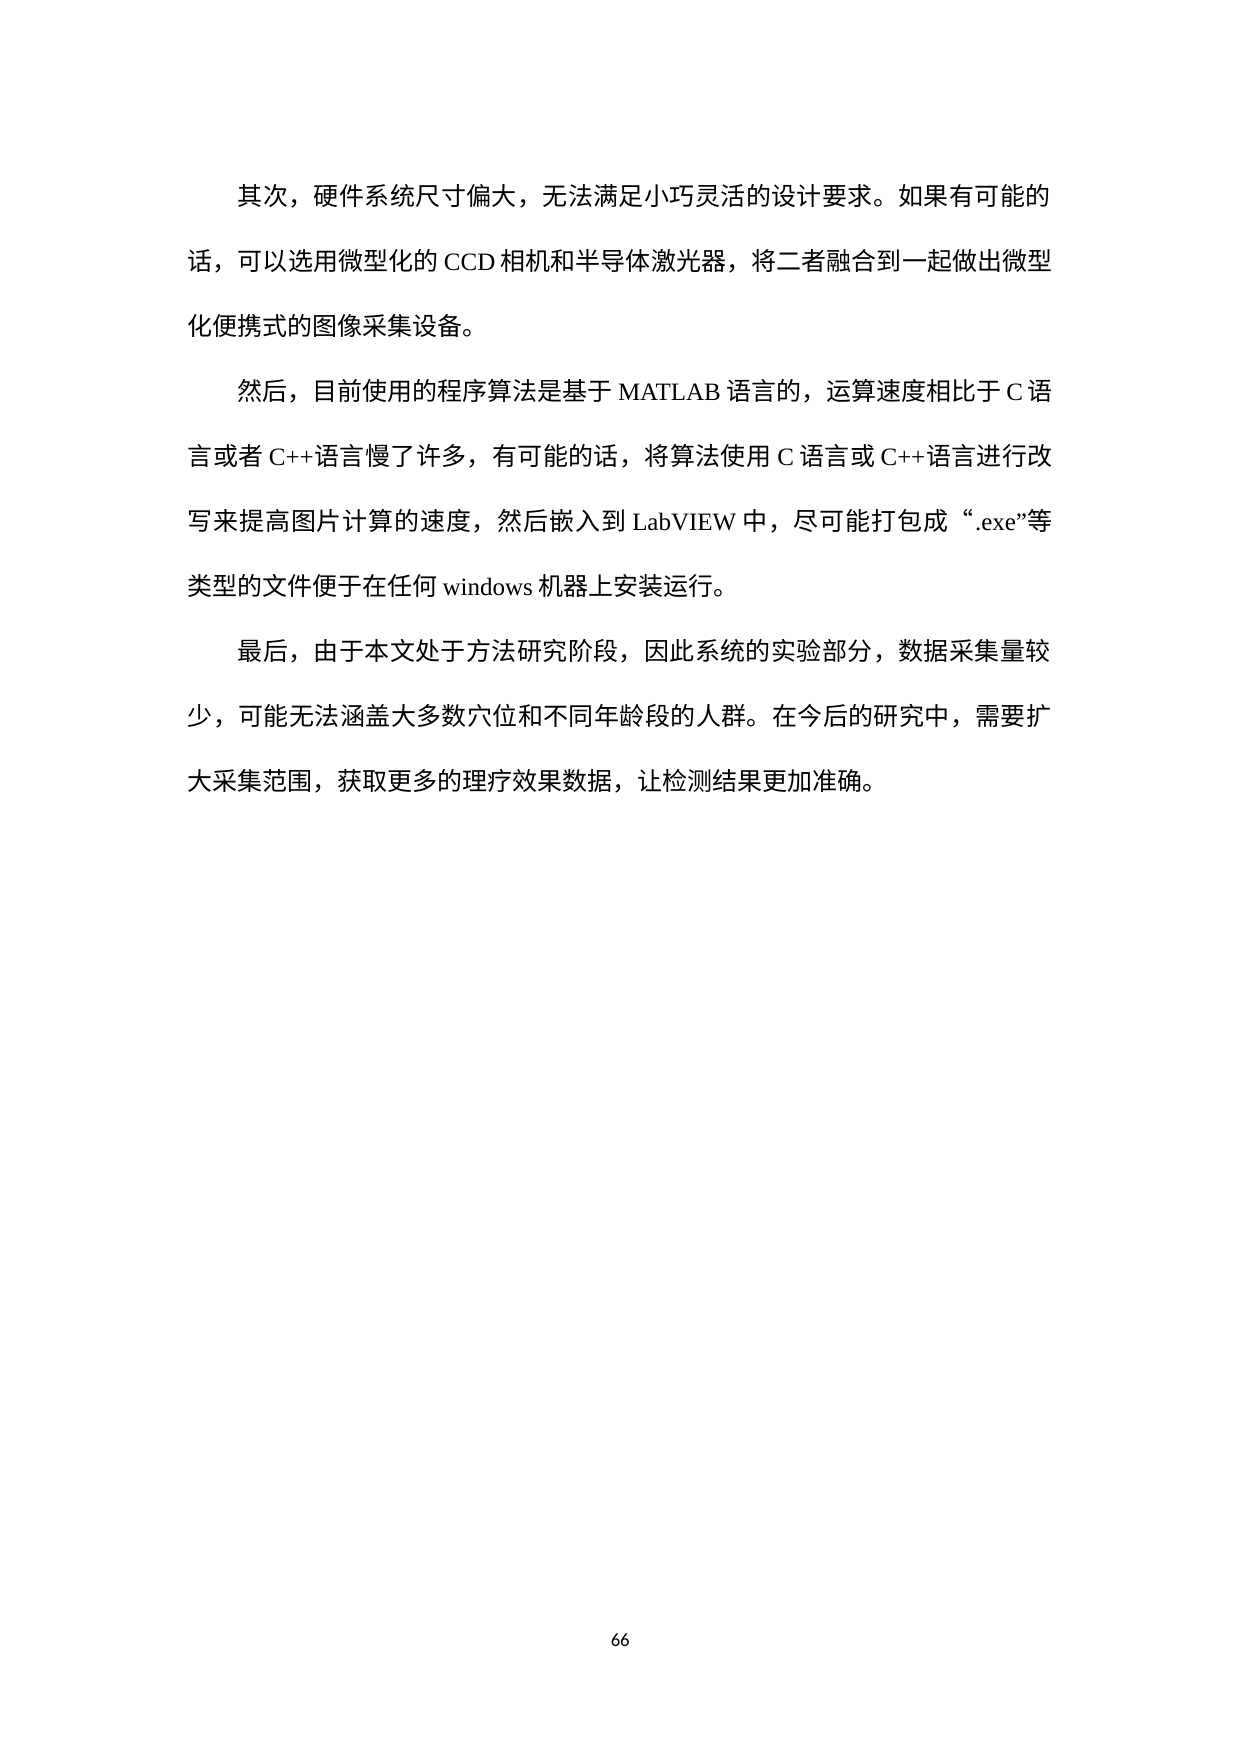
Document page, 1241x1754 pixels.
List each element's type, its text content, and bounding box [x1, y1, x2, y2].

text 最后，由于本文处于方法研究阶段，因此系统的实验部分，数据采集量较少，可能无法涵盖大多数穴位和不同年龄段的人群。在今后的研究中，需要扩大采集范围，获取更多的理疗效果数据，让检测结果更加准确。 [187, 617, 1053, 812]
text 其次，硬件系统尺寸偏大，无法满足小巧灵活的设计要求。如果有可能的话，可以选用微型化的CCD相机和半导体激光器，将二者融合到一起做出微型化便携式的图像采集设备。 [187, 162, 1053, 357]
text 然后，目前使用的程序算法是基于MATLAB语言的，运算速度相比于C语言或者C++语言慢了许多，有可能的话，将算法使用C语言或C++语言进行改写来提高图片计算的速度，然后嵌入到LabVIEW中，尽可能打包成“.exe”等类型的文件便于在任何windows机器上安装运行。 [187, 357, 1053, 617]
